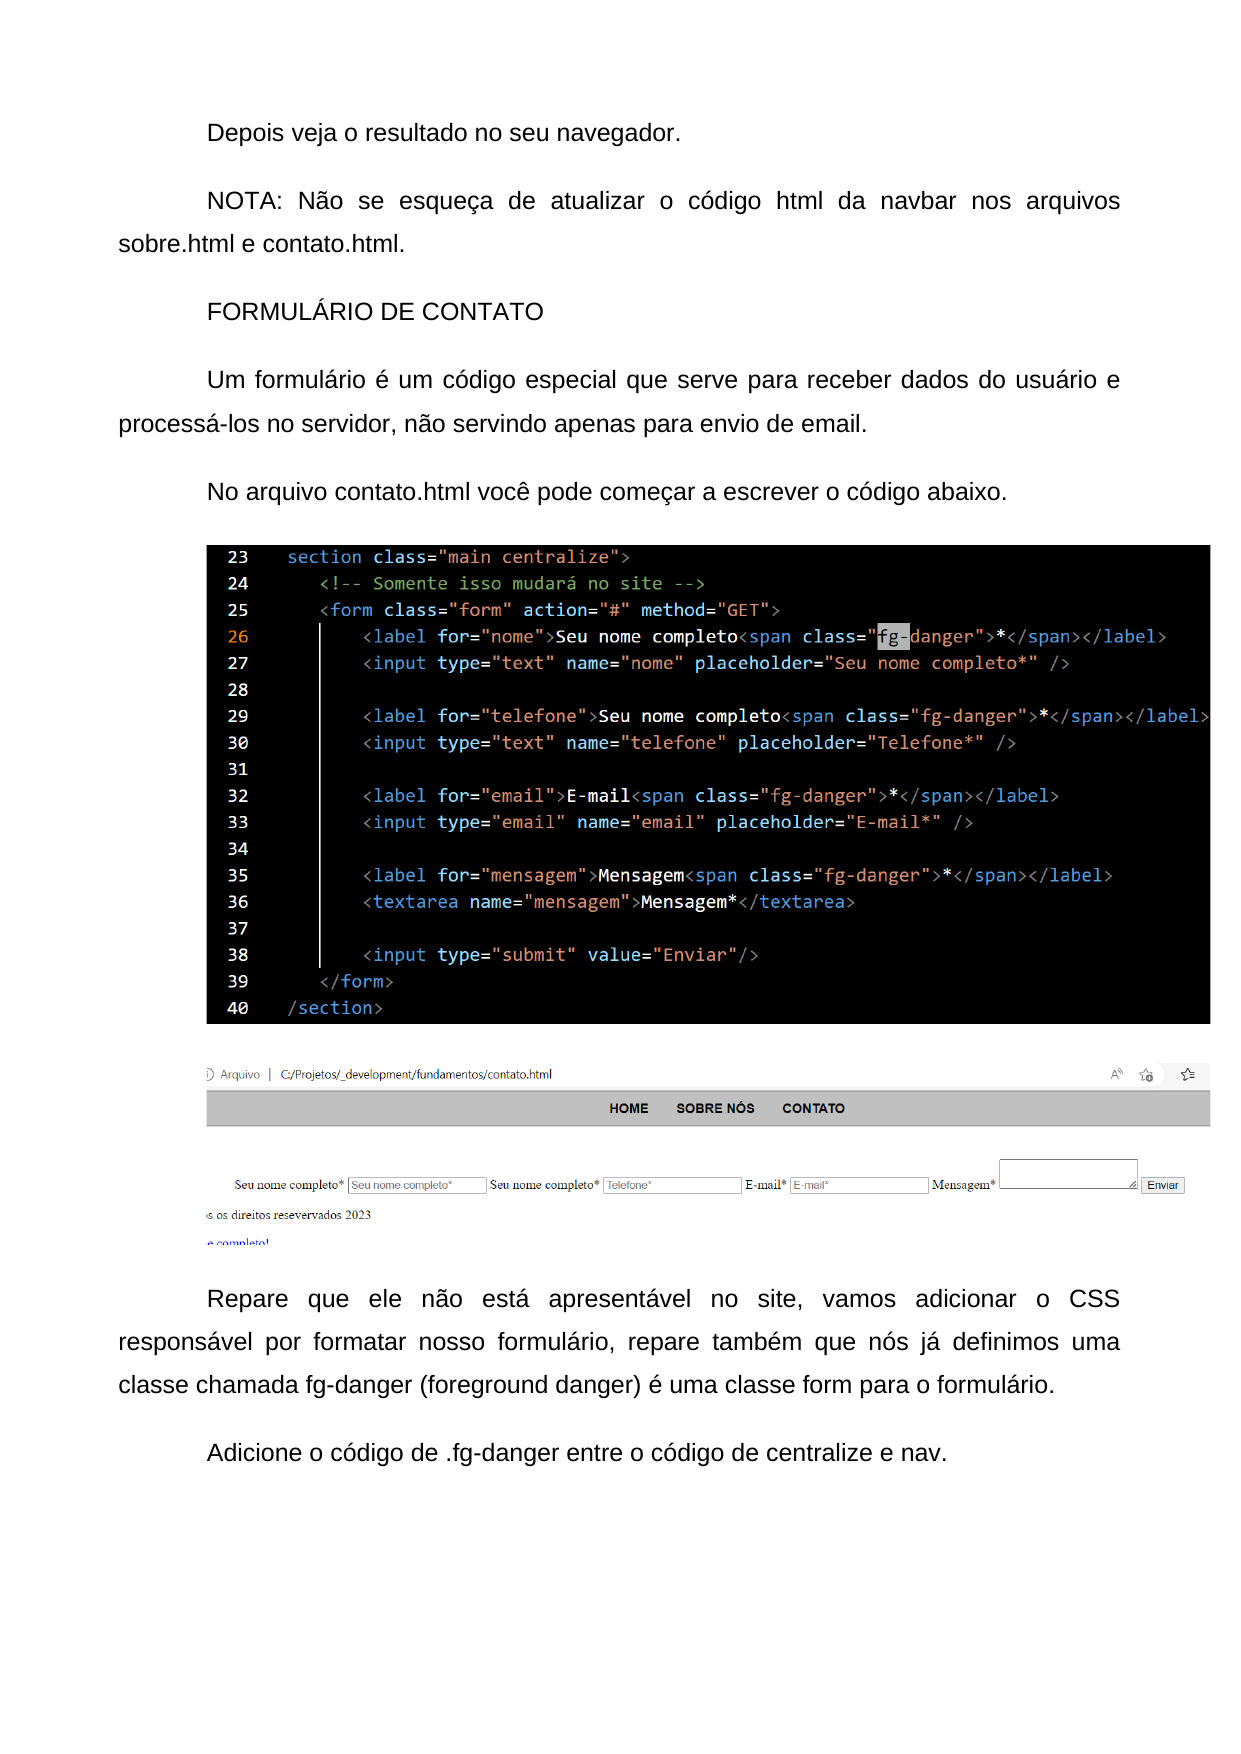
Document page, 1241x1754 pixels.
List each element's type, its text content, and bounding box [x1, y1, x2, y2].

text Um formulário é um código especial que serve para receber dados do usuário e processá-los no servidor, não servindo apenas para envio de email. [118, 366, 1122, 437]
text NOTA: Não se esqueça de atualizar o código html da navbar nos arquivos sobre.html e contato.html. [118, 186, 1122, 258]
text Repare que ele não está apresentável no site, vamos adicionar o CSS responsável por formatar nosso formulário, repare também que nós já definimos uma classe chamada fg-danger (foreground danger) é uma classe form para o formulário. [118, 1284, 1122, 1399]
text FORMULÁRIO DE CONTATO [118, 297, 1122, 326]
text Depois veja o resultado no seu navegador. [118, 118, 1122, 147]
text No arquivo contato.html você pode começar a escrever o código abaixo. [118, 477, 1122, 506]
picture [206, 1063, 1211, 1245]
picture [206, 545, 1211, 1024]
text Adicione o código de .fg-danger entre o código de centralize e nav. [118, 1438, 1122, 1467]
